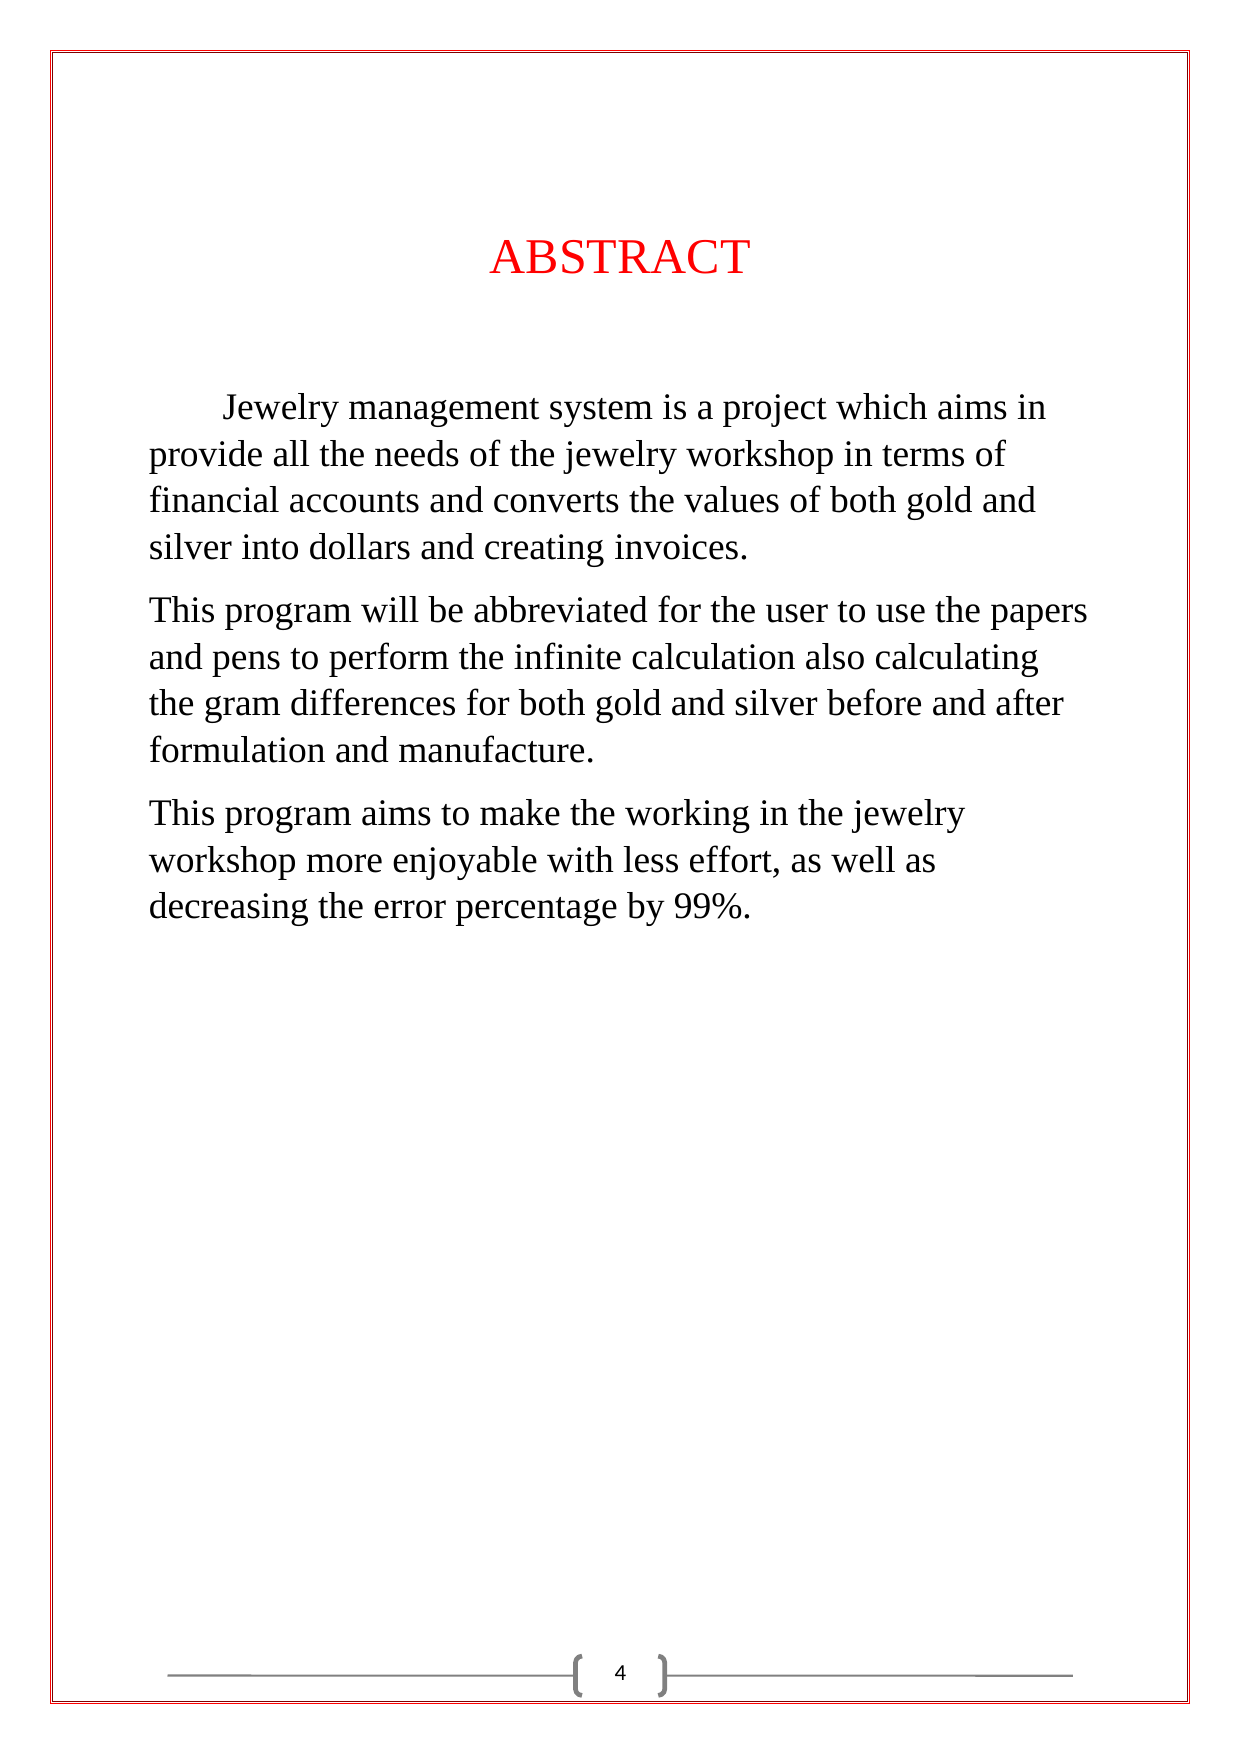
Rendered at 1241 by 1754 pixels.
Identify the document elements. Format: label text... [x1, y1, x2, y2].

text This program aims to make the working in the jewelry workshop more enjoyable with less effort, as well as decreasing the error percentage by 99%. [148, 791, 1092, 927]
text Jewelry management system is a project which aims in provide all the needs of the jewelry workshop in terms of financial accounts and converts the values of both gold and silver into dollars and creating invoices. [148, 385, 1092, 568]
text ABSTRACT [148, 227, 1092, 285]
text This program will be abbreviated for the user to use the papers and pens to perform the infinite calculation also calculating the gram differences for both gold and silver before and after formulation and manufacture. [148, 588, 1092, 771]
